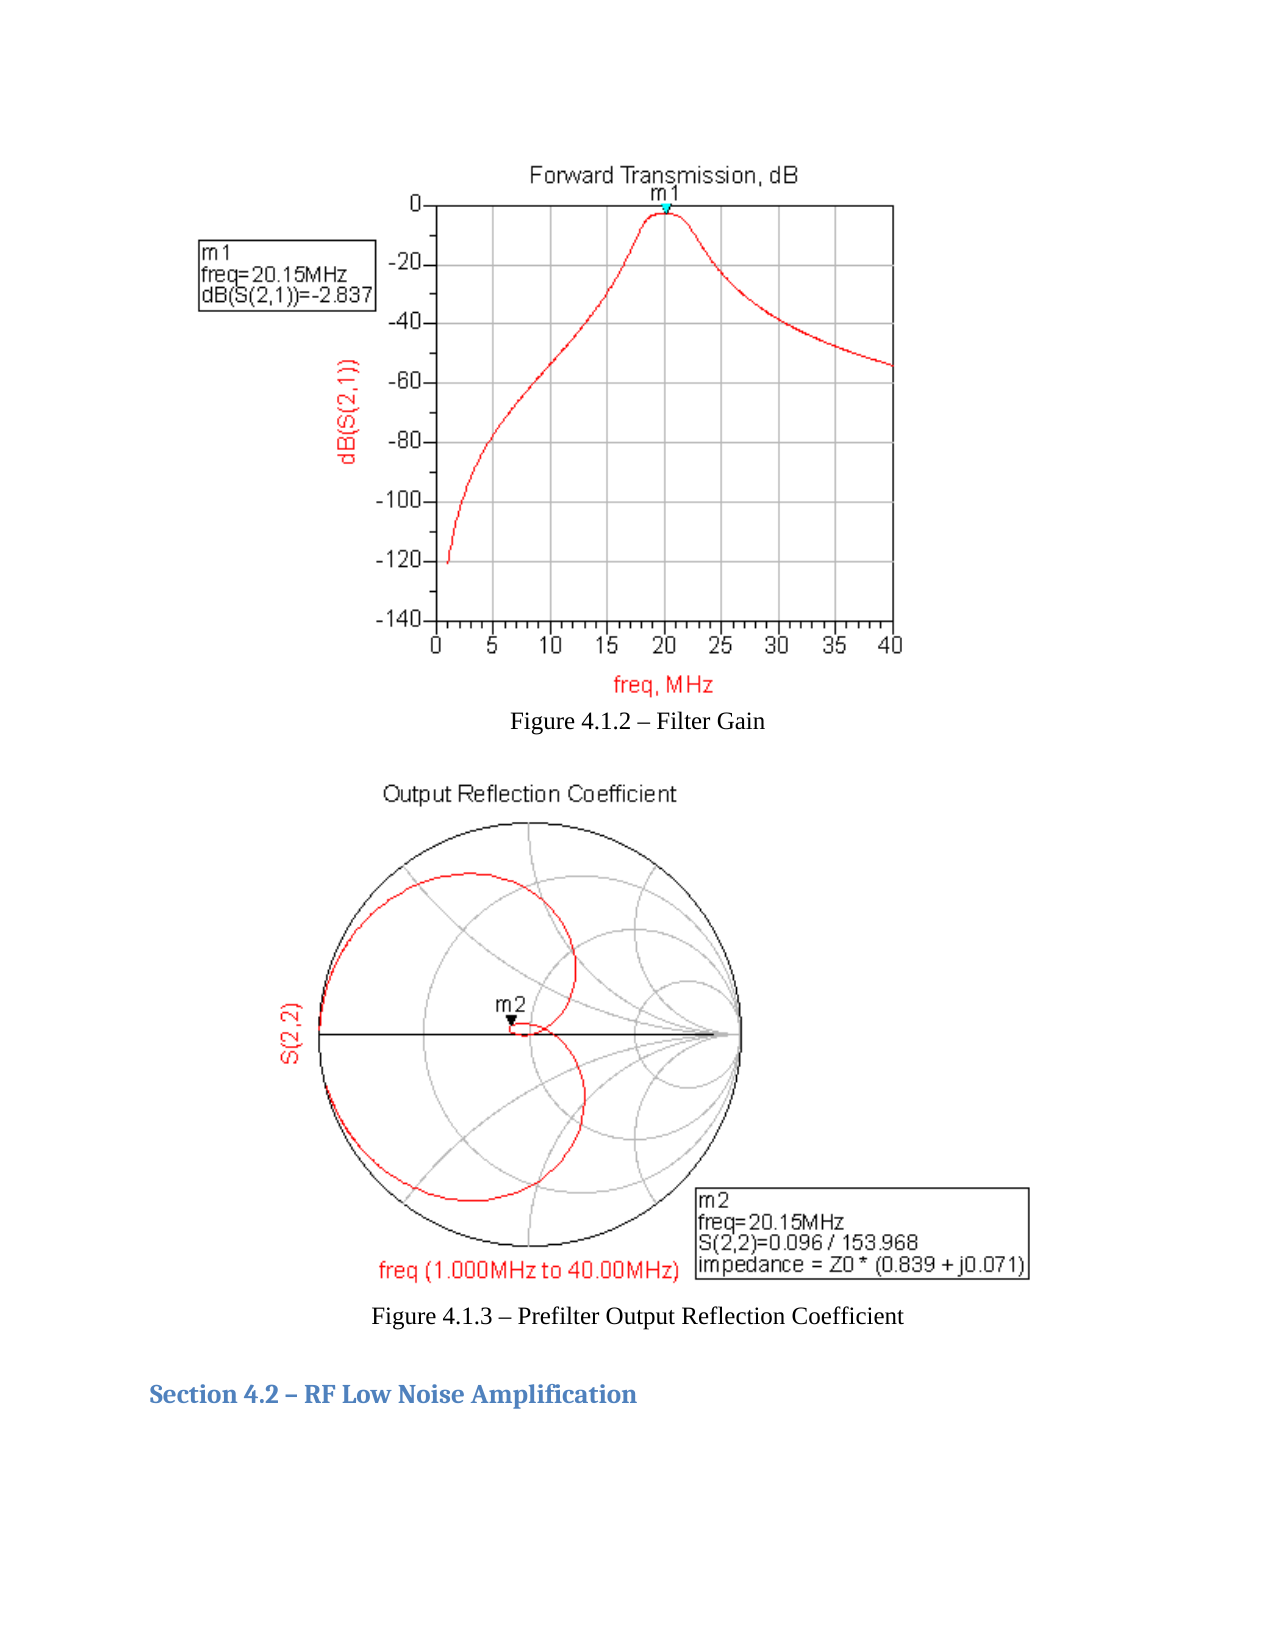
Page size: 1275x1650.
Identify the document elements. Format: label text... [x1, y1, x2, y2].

picture [150, 150, 927, 707]
subtitle Section 4.2 – RF Low Noise Amplification [150, 1379, 1125, 1411]
picture [231, 763, 1044, 1302]
text Figure 4.1.3 – Prefilter Output Reflection Coefficient [150, 1301, 1125, 1330]
text Figure 4.1.2 – Filter Gain [150, 706, 1125, 735]
